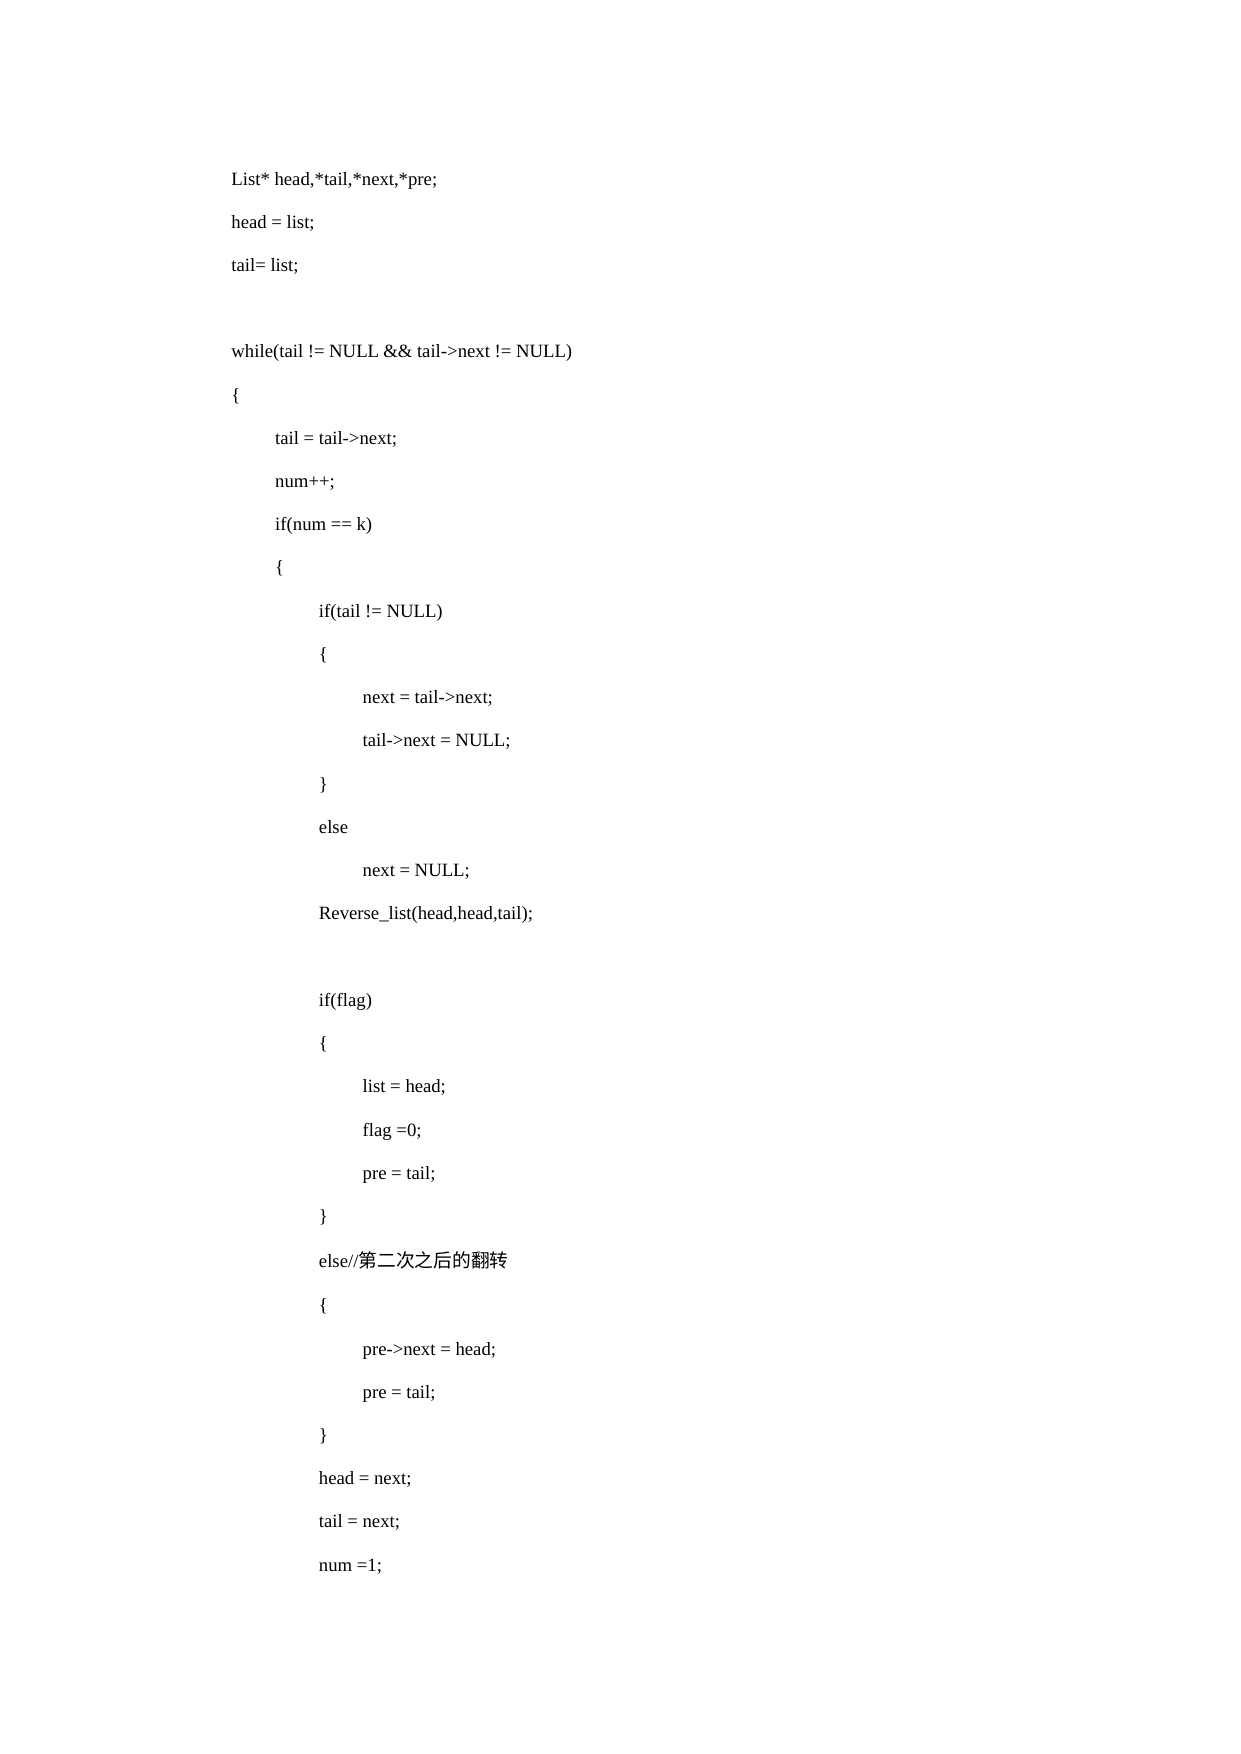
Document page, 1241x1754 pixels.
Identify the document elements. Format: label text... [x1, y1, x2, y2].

text while(tail != NULL && tail->next != NULL) [225, 335, 1053, 367]
text else [225, 810, 1053, 843]
text { [225, 551, 1053, 583]
text pre = tail; [225, 1156, 1053, 1189]
text if(tail != NULL) [225, 594, 1053, 627]
text if(flag) [225, 983, 1053, 1016]
text } [225, 1418, 1053, 1451]
text Reverse_list(head,head,tail); [225, 897, 1053, 929]
text tail= list; [225, 248, 1053, 281]
text flag =0; [225, 1113, 1053, 1146]
text { [225, 1027, 1053, 1059]
text pre = tail; [225, 1375, 1053, 1408]
text { [225, 378, 1053, 411]
text } [225, 767, 1053, 800]
text num++; [225, 464, 1053, 497]
text tail = tail->next; [225, 421, 1053, 454]
text List* head,*tail,*next,*pre; [225, 162, 1053, 194]
text tail->next = NULL; [225, 724, 1053, 756]
text else//第二次之后的翻转 [225, 1243, 1053, 1275]
text tail = next; [225, 1505, 1053, 1537]
text head = next; [225, 1462, 1053, 1494]
text list = head; [225, 1070, 1053, 1102]
text num =1; [225, 1548, 1053, 1581]
text next = NULL; [225, 854, 1053, 886]
text head = list; [225, 205, 1053, 238]
text pre->next = head; [225, 1332, 1053, 1364]
text if(num == k) [225, 508, 1053, 540]
text } [225, 1199, 1053, 1232]
text { [225, 1289, 1053, 1321]
text next = tail->next; [225, 681, 1053, 713]
text { [225, 637, 1053, 670]
